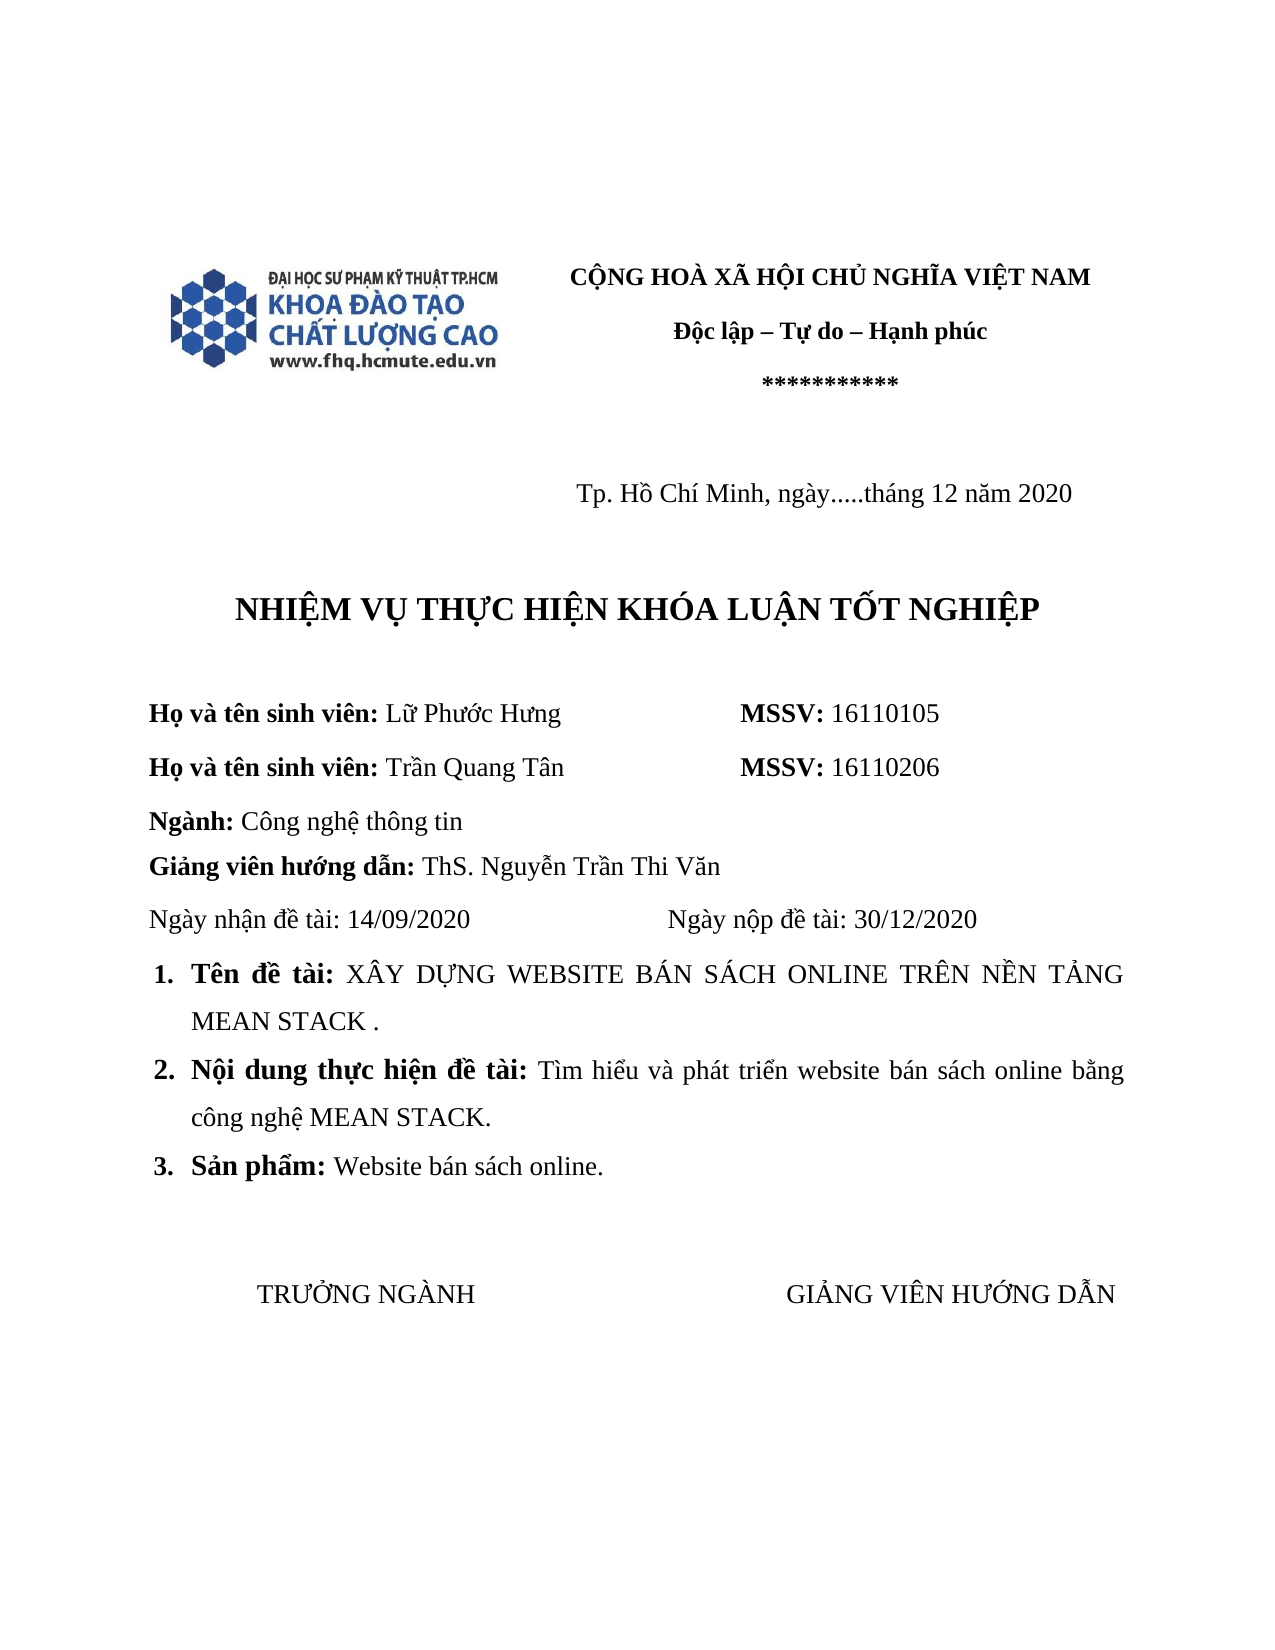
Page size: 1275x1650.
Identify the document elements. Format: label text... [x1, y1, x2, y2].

list Nội dung thực hiện đề tài: Tìm hiểu và phát triển website bán sách online bằng công nghệ MEAN STACK. [153, 1052, 1125, 1132]
text Họ và tên sinh viên: Lữ Phước Hưng MSSV: 16110105 [148, 697, 1125, 729]
text Ngành: Công nghệ thông tin [148, 805, 1125, 837]
table_header [150, 262, 539, 435]
text NHIỆM VỤ THỰC HIỆN KHÓA LUẬN TỐT NGHIỆP [150, 589, 1125, 628]
table_header CỘNG HOÀ XÃ HỘI CHỦ NGHĨA VIỆT NAM Độc lập – Tự do – Hạnh phúc *********** [540, 262, 1115, 435]
text Tp. Hồ Chí Minh, ngày.....tháng 12 năm 2020 [450, 477, 1072, 508]
list Tên đề tài: XÂY DỰNG WEBSITE BÁN SÁCH ONLINE TRÊN NỀN TẢNG MEAN STACK . [153, 956, 1125, 1036]
text Họ và tên sinh viên: Trần Quang Tân MSSV: 16110206 [148, 751, 1125, 783]
picture [161, 262, 507, 377]
text TRƯỞNG NGÀNH GIẢNG VIÊN HƯỚNG DẪN [148, 1278, 1125, 1309]
list Sản phẩm: Website bán sách online. [153, 1148, 1125, 1181]
text Giảng viên hướng dẫn: ThS. Nguyễn Trần Thi Văn [148, 850, 1125, 881]
text Ngày nhận đề tài: 14/09/2020 Ngày nộp đề tài: 30/12/2020 [148, 903, 1125, 934]
